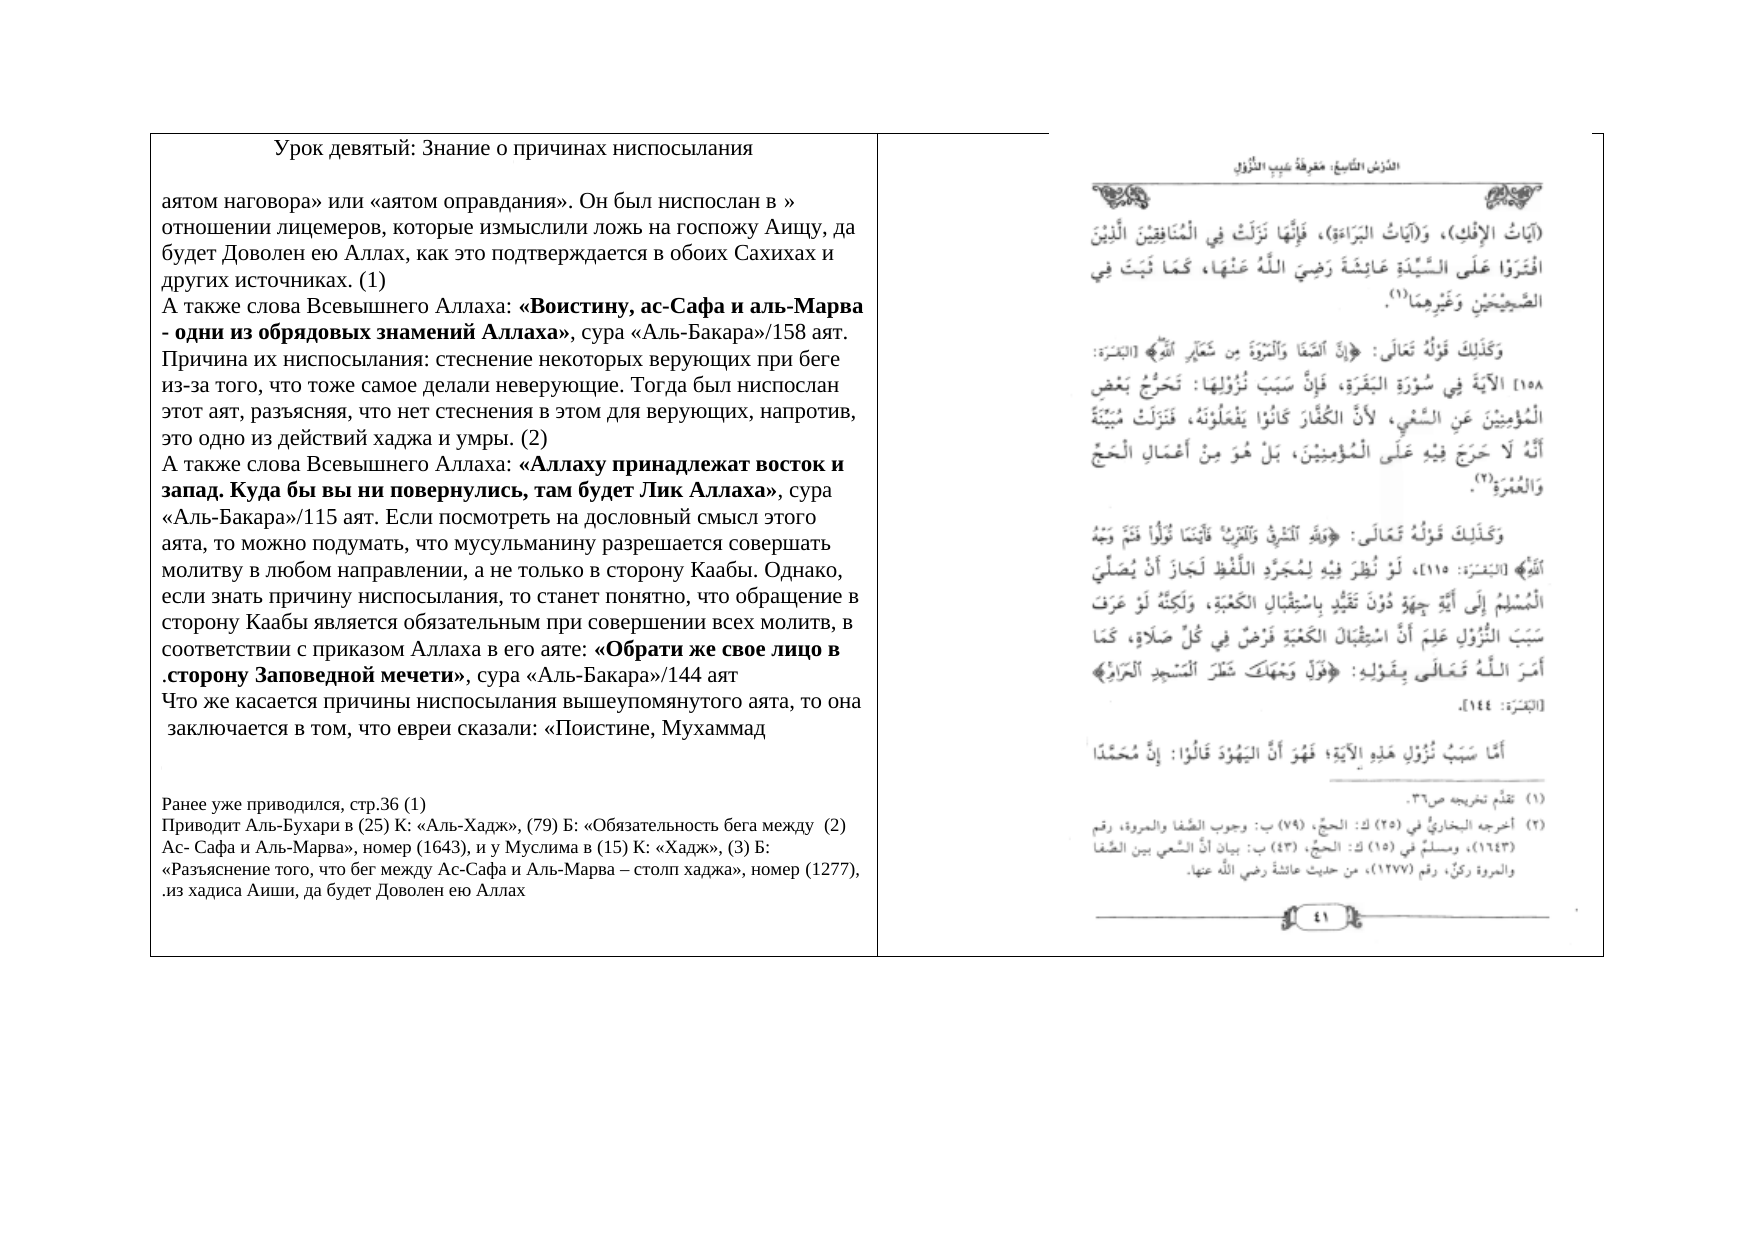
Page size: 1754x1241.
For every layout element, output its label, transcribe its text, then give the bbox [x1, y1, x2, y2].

table_header [1592, 134, 1603, 956]
table_header [878, 134, 1049, 956]
table_header Урок девятый: Знание о причинах ниспосылания «аятом наговора» или «аятом оправдания». Он был ниспослан в отношении лицемеров, которые измыслили ложь на госпожу Аищу, да будет Доволен ею Аллах, как это подтверждается в обоих Сахихах и других источниках. (1) А также слова Всевышнего Аллаха: «Воистину, ас-Сафа и аль-Марва - одни из обрядовых знамений Аллаха», сура «Аль-Бакара»/158 аят. Причина их ниспосылания: стеснение некоторых верующих при беге из-за того, что тоже самое делали неверующие. Тогда был ниспослан этот аят, разъясняя, что нет стеснения в этом для верующих, напротив, это одно из действий хаджа и умры. (2) А также слова Всевышнего Аллаха: «Аллаху принадлежат восток и запад. Куда бы вы ни повернулись, там будет Лик Аллаха», сура «Аль-Бакара»/115 аят. Если посмотреть на дословный смысл этого аята, то можно подумать, что мусульманину разрешается совершать молитву в любом направлении, а не только в сторону Каабы. Однако, если знать причину ниспосылания, то станет понятно, что обращение в сторону Каабы является обязательным при совершении всех молитв, в соответствии с приказом Аллаха в его аяте: «Обрати же свое лицо в сторону Заповедной мечети», сура «Аль-Бакара»/144 аят. Что же касается причины ниспосылания вышеупомянутого аята, то она заключается в том, что евреи сказали: «Поистине, Мухаммад (1) Ранее уже приводился, стр.36 (2) Приводит Аль-Бухари в (25) К: «Аль-Хадж», (79) Б: «Обязательность бега между Ас- Сафа и Аль-Марва», номер (1643), и у Муслима в (15) К: «Хадж», (3) Б: «Разъяснение того, что бег между Ас-Сафа и Аль-Марва – столп хаджа», номер (1277), из хадиса Аиши, да будет Доволен ею Аллах. [151, 134, 877, 956]
picture [1049, 133, 1592, 956]
